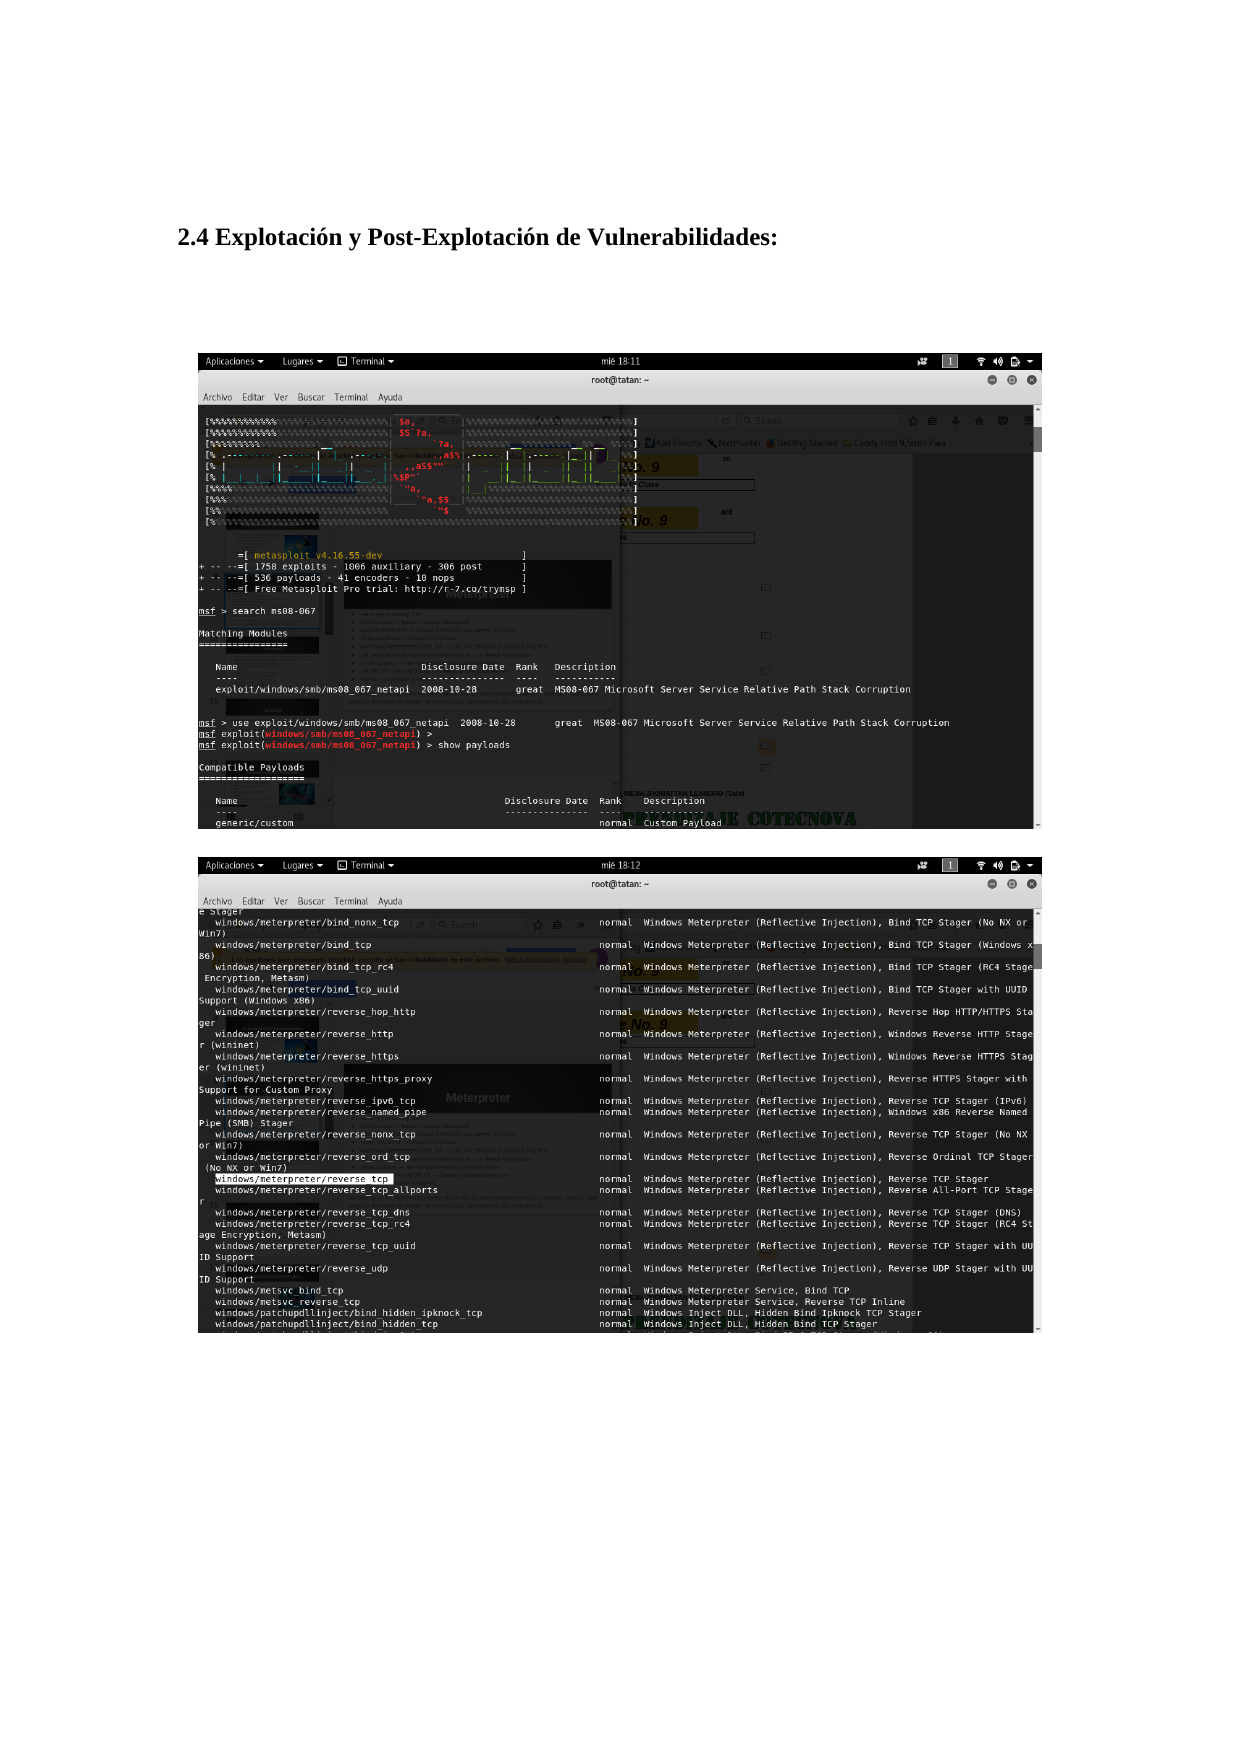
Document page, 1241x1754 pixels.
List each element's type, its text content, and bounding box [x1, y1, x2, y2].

subtitle Explotación y Post-Explotación de Vulnerabilidades: [177, 222, 1063, 251]
picture [198, 857, 1042, 1333]
picture [198, 353, 1042, 829]
